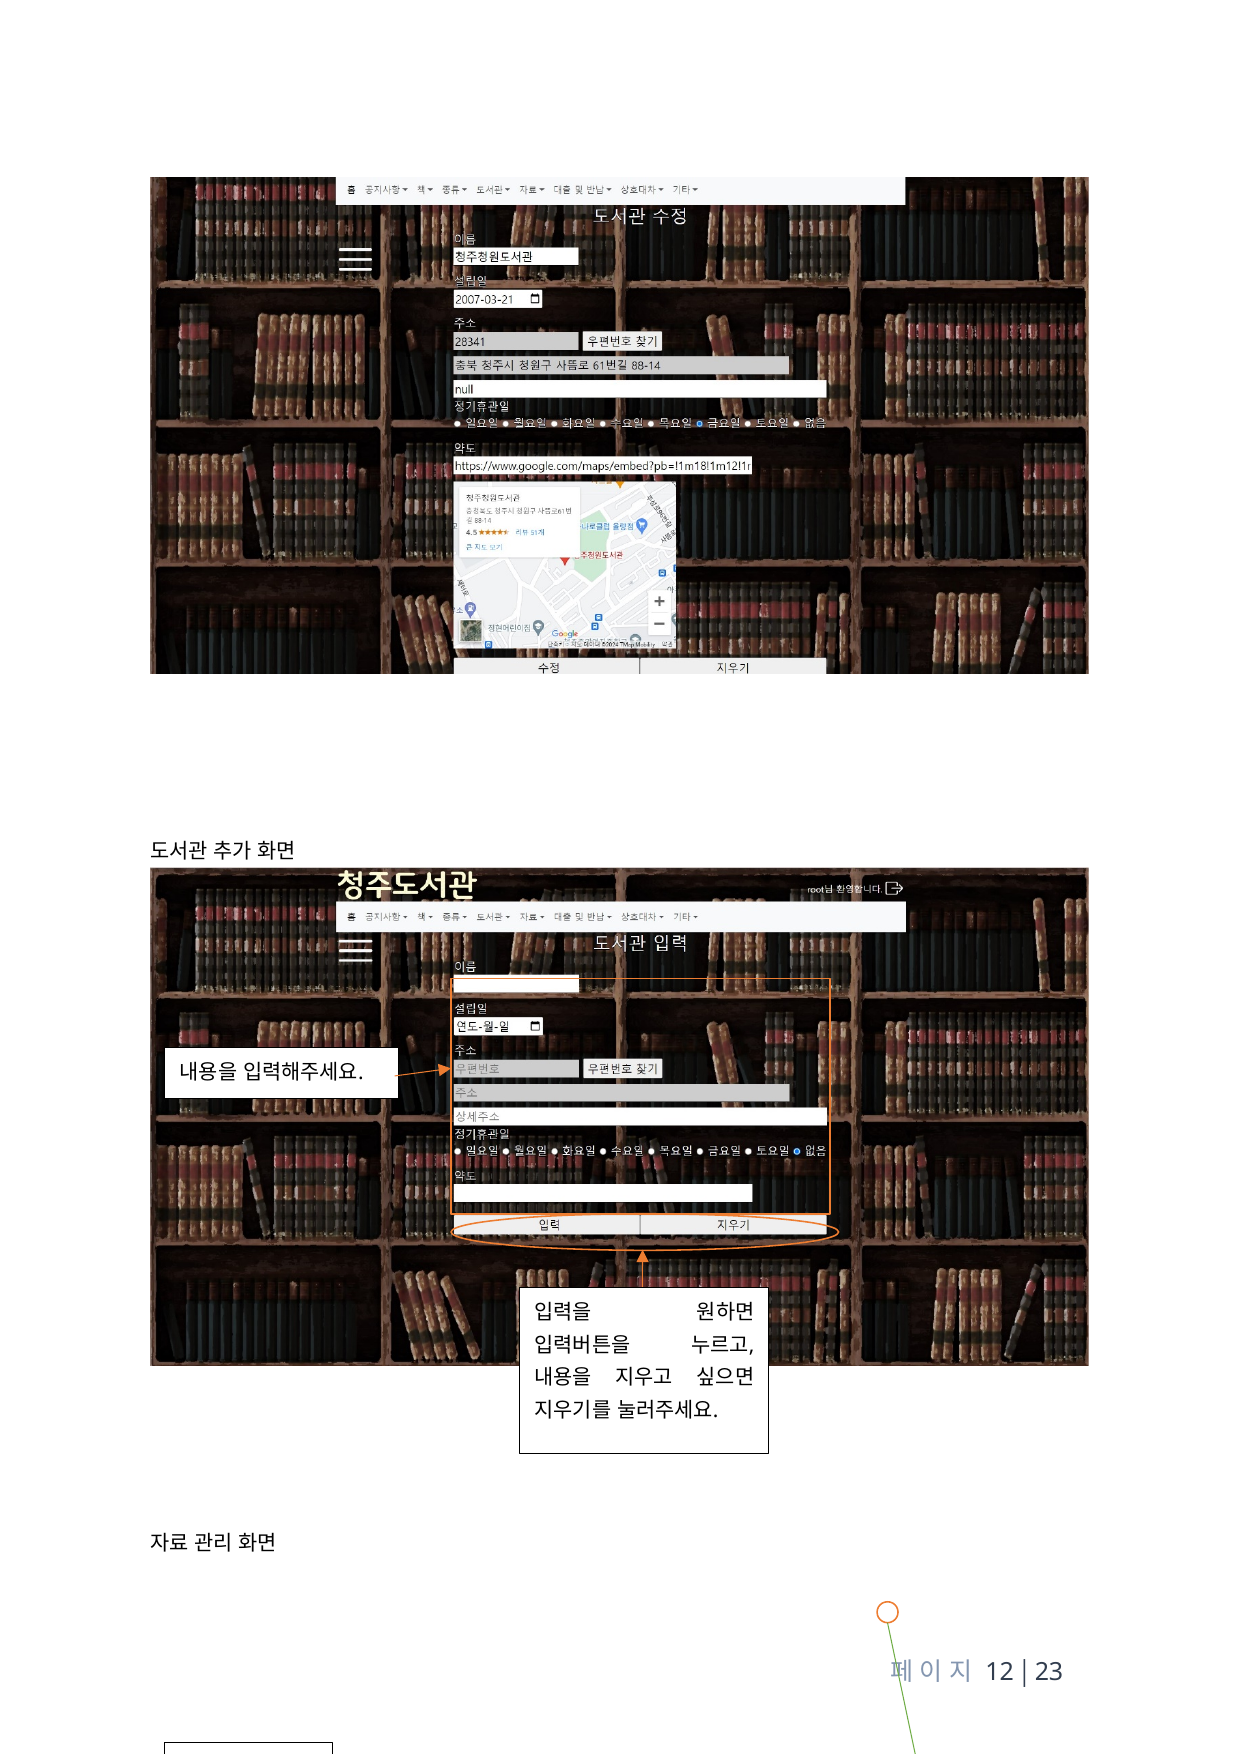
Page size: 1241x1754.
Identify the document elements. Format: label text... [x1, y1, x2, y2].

text 자료 관리 화면 [150, 1526, 1090, 1556]
picture [452, 979, 829, 1213]
picture [150, 177, 1089, 674]
picture [150, 867, 1089, 1366]
picture [453, 1215, 837, 1249]
